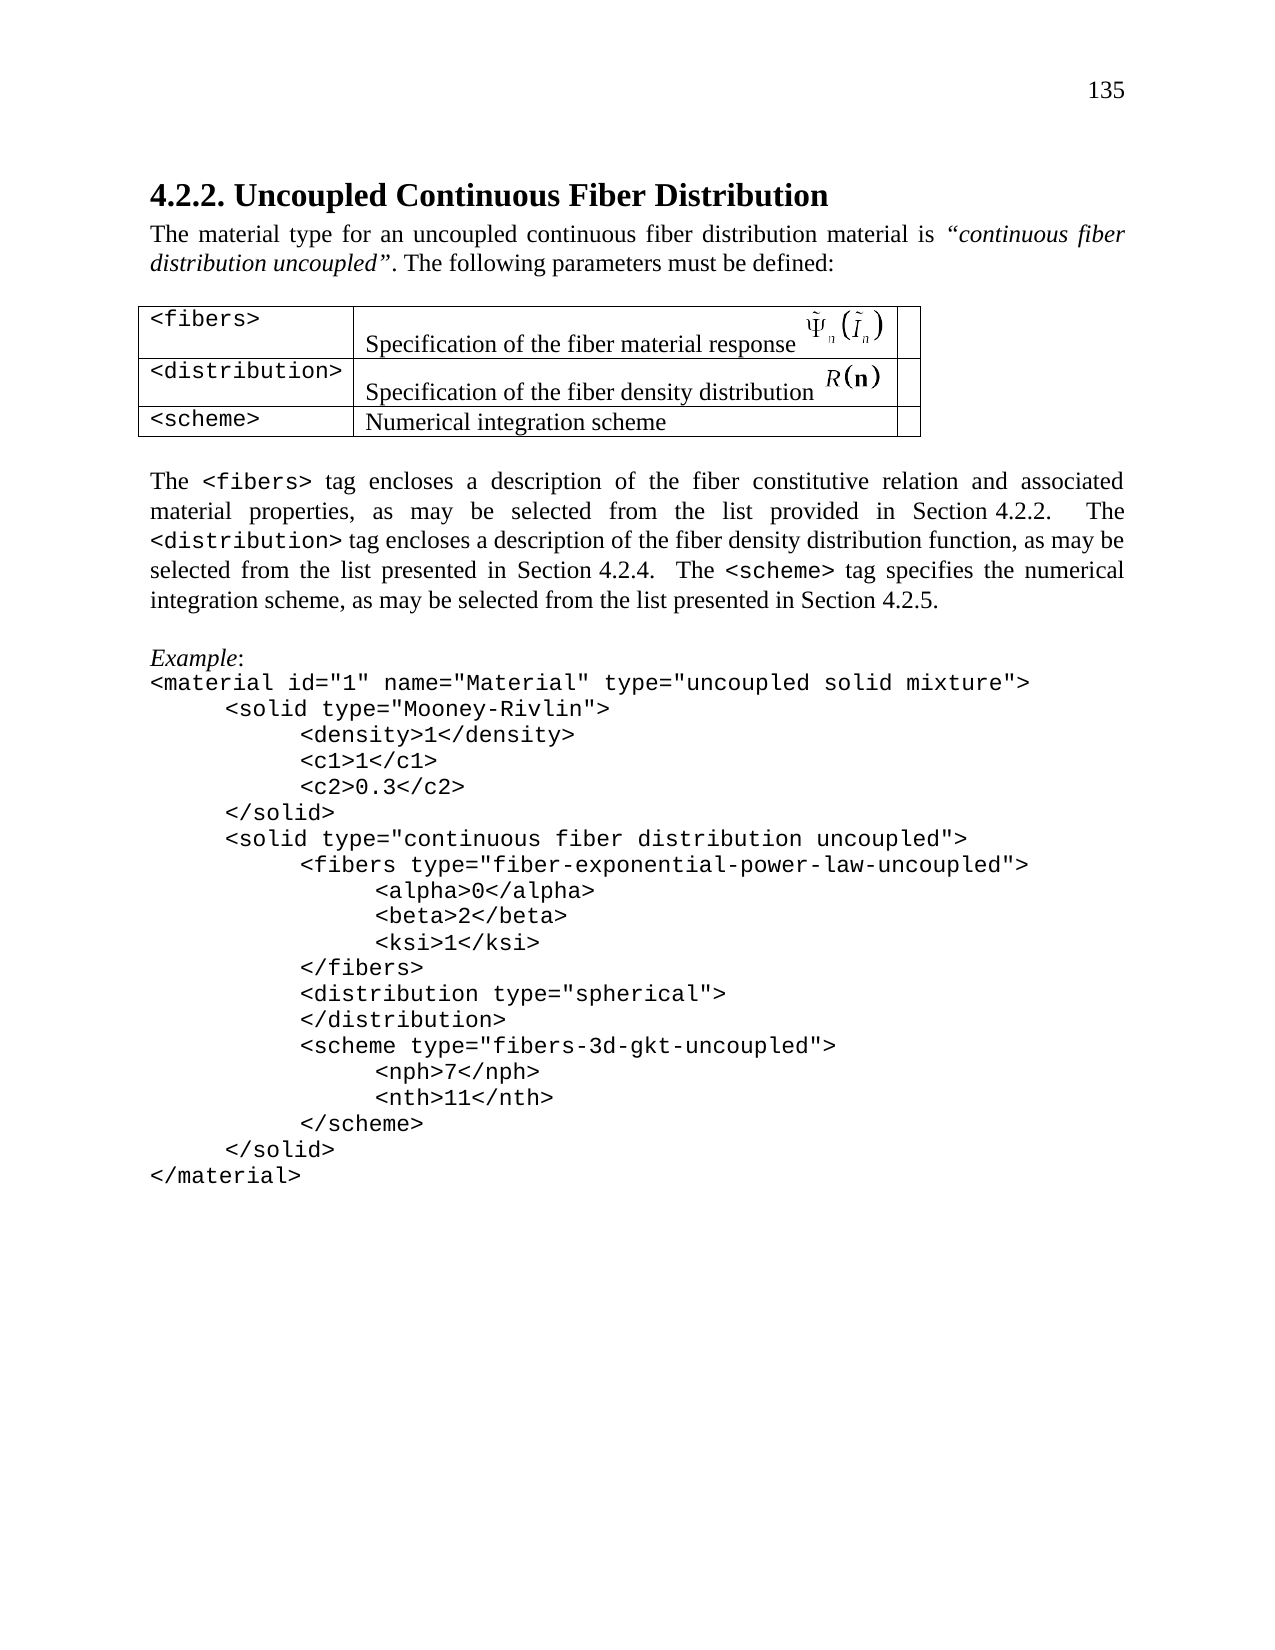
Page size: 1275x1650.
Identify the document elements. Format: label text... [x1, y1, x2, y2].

text </fibers> [150, 957, 1125, 983]
text <c1>1</c1> [150, 749, 1125, 775]
text Example: [150, 643, 1125, 671]
text </material> [150, 1164, 1125, 1190]
text <nph>7</nph> [150, 1061, 1125, 1086]
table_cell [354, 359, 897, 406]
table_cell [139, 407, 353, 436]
text <solid type="Mooney-Rivlin"> [150, 697, 1125, 723]
text </scheme> [150, 1112, 1125, 1138]
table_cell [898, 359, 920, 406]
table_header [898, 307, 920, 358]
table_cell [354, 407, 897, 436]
subtitle Uncoupled Continuous Fiber Distribution [150, 175, 1125, 213]
text <scheme type="fibers-3d-gkt-uncoupled"> [150, 1034, 1125, 1061]
text <nth>11</nth> [150, 1086, 1125, 1112]
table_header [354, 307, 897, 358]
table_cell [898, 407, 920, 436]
text <material id="1" name="Material" type="uncoupled solid mixture"> [150, 671, 1125, 697]
text </solid> [150, 801, 1125, 827]
text <alpha>0</alpha> [150, 879, 1125, 905]
text The material type for an uncoupled continuous fiber distribution material is “continuous fiber distribution uncoupled”. The following parameters must be defined: [150, 219, 1125, 277]
text <density>1</density> [150, 723, 1125, 749]
text </solid> [150, 1138, 1125, 1164]
text <beta>2</beta> [150, 905, 1125, 931]
text <distribution type="spherical"> [150, 983, 1125, 1009]
text <c2>0.3</c2> [150, 775, 1125, 801]
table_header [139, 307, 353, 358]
text </distribution> [150, 1009, 1125, 1034]
text <fibers type="fiber-exponential-power-law-uncoupled"> [150, 853, 1125, 879]
text <ksi>1</ksi> [150, 931, 1125, 957]
text <solid type="continuous fiber distribution uncoupled"> [150, 827, 1125, 853]
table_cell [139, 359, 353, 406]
text The <fibers> tag encloses a description of the fiber constitutive relation and associated material properties, as may be selected from the list provided in Section 4.2.2. The <distribution> tag encloses a description of the fiber density distribution function, as may be selected from the list presented in Section 4.2.4. The <scheme> tag specifies the numerical integration scheme, as may be selected from the list presented in Section 4.2.5. [150, 466, 1125, 614]
